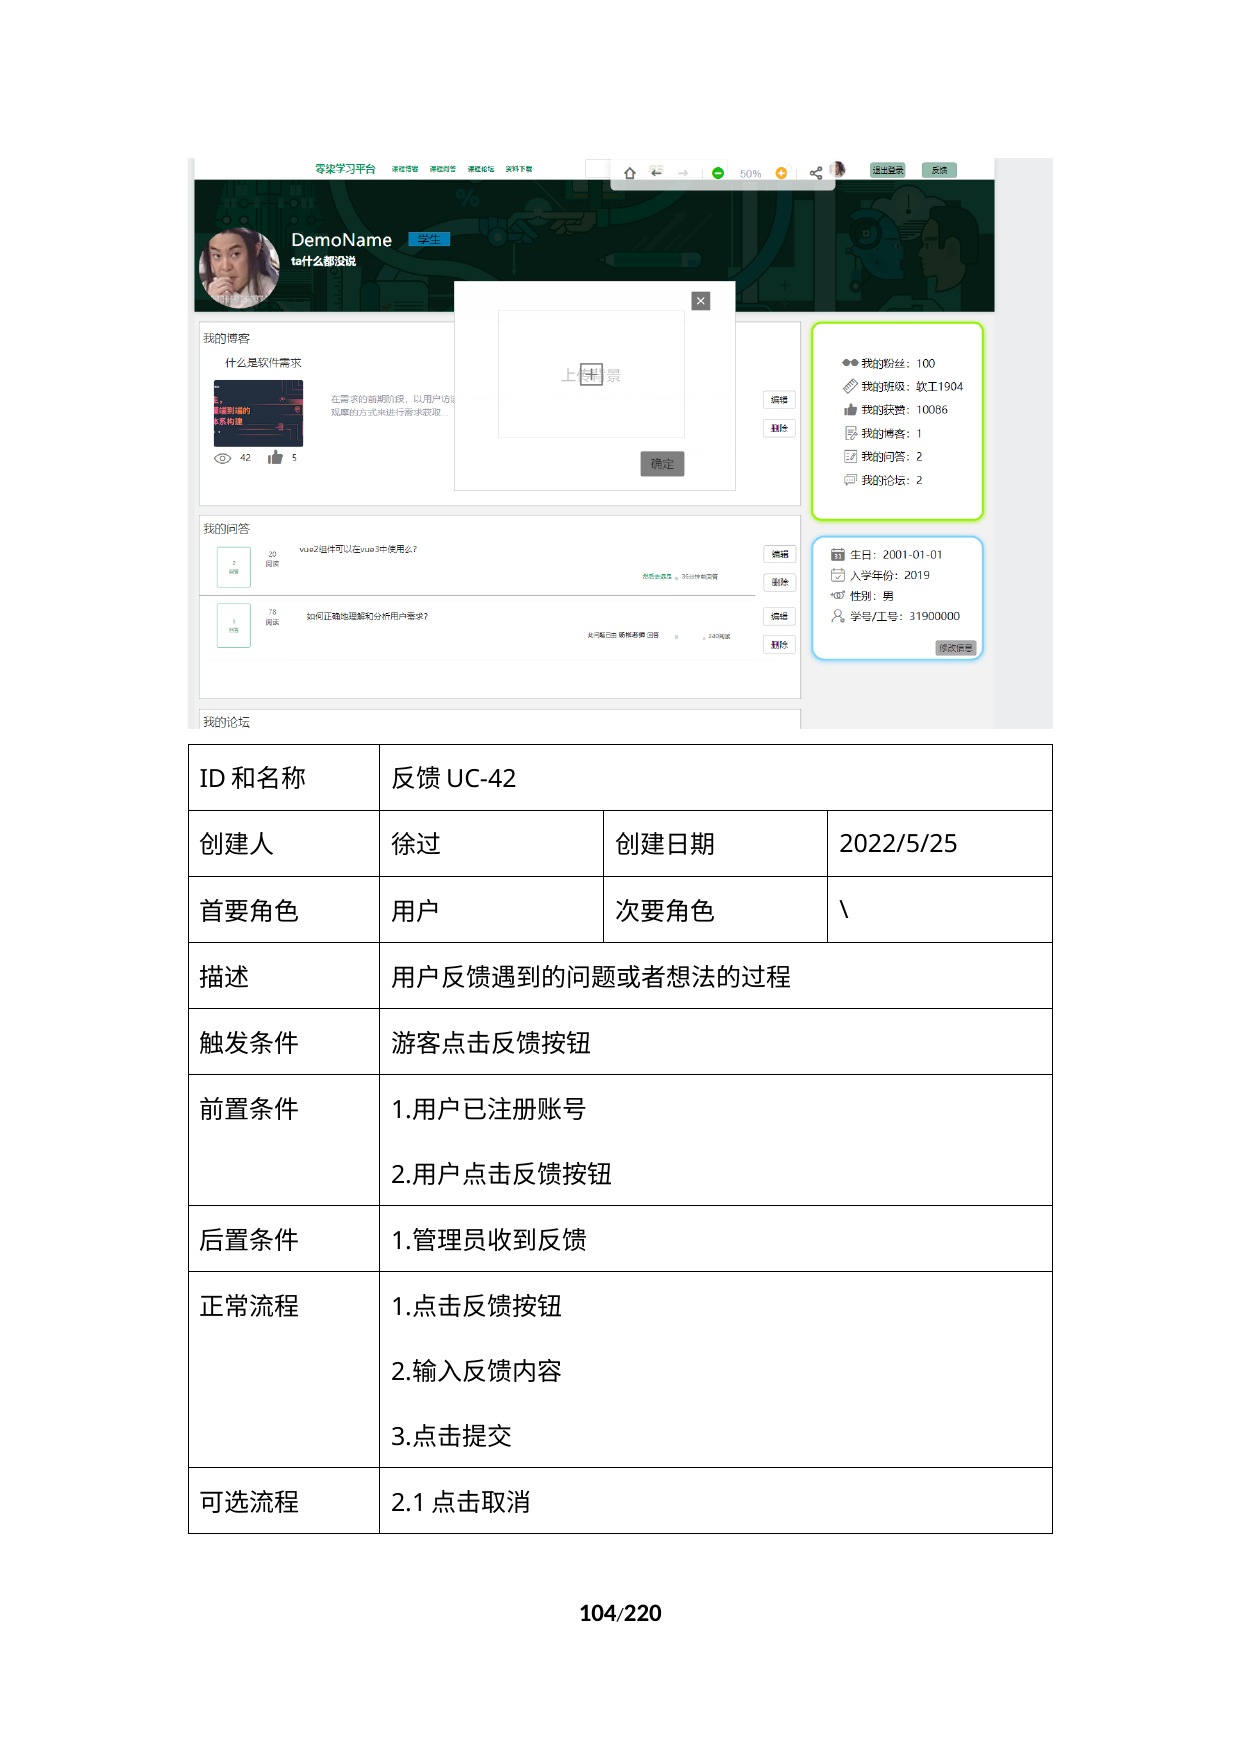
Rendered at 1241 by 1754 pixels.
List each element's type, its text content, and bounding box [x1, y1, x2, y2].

table_cell 创建人 [189, 811, 379, 876]
table_cell 徐过 [380, 811, 603, 876]
table_cell 用户 [380, 877, 603, 942]
table_cell 可选流程 [189, 1468, 379, 1533]
table_cell 用户反馈遇到的问题或者想法的过程 [380, 943, 1052, 1008]
table_cell 次要角色 [604, 877, 827, 942]
table_cell 游客点击反馈按钮 [380, 1009, 1052, 1074]
table_cell 前置条件 [189, 1075, 379, 1205]
table_cell 创建日期 [604, 811, 827, 876]
table_cell \ [828, 877, 1052, 942]
table_cell 触发条件 [189, 1009, 379, 1074]
table_cell 2.1点击取消 [380, 1468, 1052, 1533]
table_cell 正常流程 [189, 1272, 379, 1467]
table_header ID和名称 [189, 745, 379, 809]
table_cell 1.管理员收到反馈 [380, 1206, 1052, 1271]
picture [187, 158, 1053, 729]
table_cell 2022/5/25 [828, 811, 1052, 876]
table_cell 描述 [189, 943, 379, 1008]
table_cell 1.用户已注册账号 2.用户点击反馈按钮 [380, 1075, 1052, 1205]
table_cell 1.点击反馈按钮 2.输入反馈内容 3.点击提交 [380, 1272, 1052, 1467]
table_header 反馈UC-42 [380, 745, 1052, 809]
table_cell 后置条件 [189, 1206, 379, 1271]
table_cell 首要角色 [189, 877, 379, 942]
